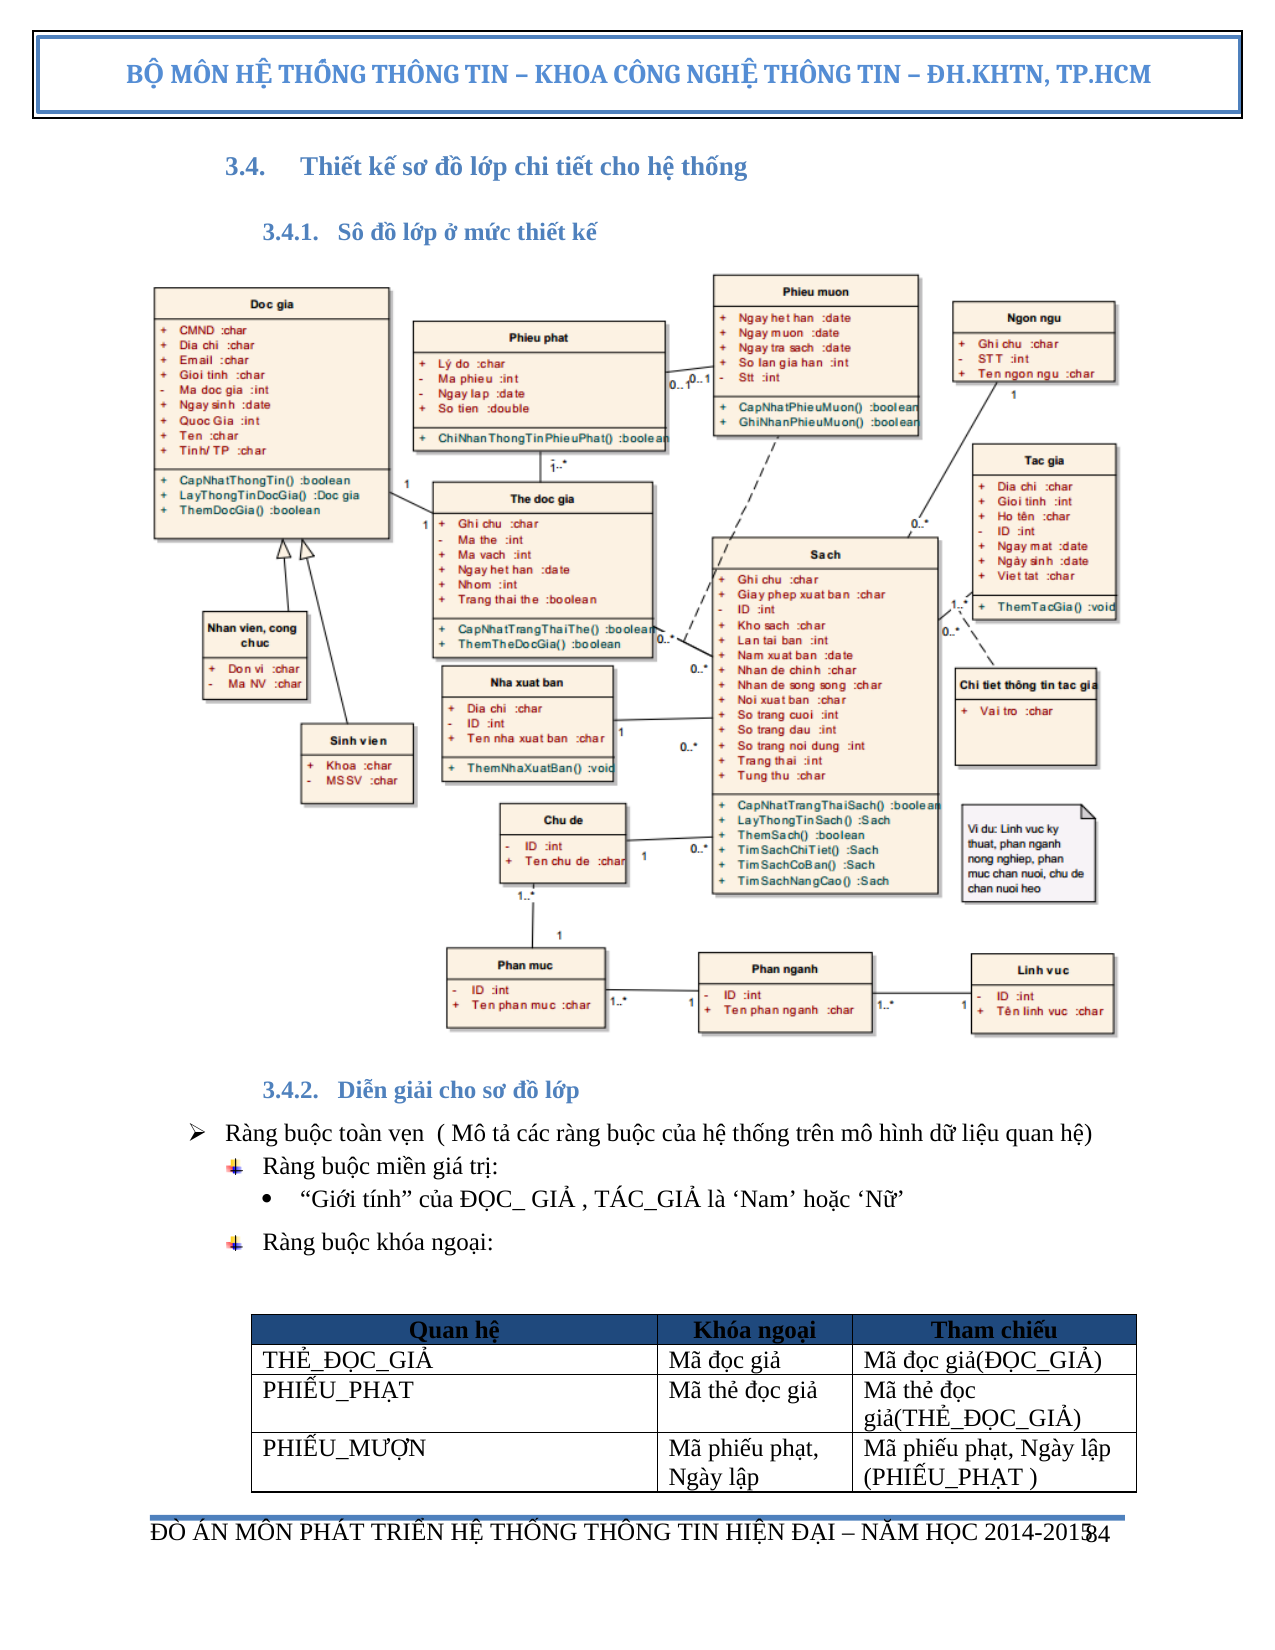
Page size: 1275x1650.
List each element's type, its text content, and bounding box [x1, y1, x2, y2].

table_cell Mã phiếu phạt, Ngày lập [658, 1433, 852, 1491]
table_cell THẺ_ĐỌC_GIẢ [252, 1345, 657, 1374]
table_cell Mã đọc giả [658, 1345, 852, 1374]
table_cell PHIẾU_MƯỢN [252, 1433, 657, 1491]
subtitle Sô đồ lớp ở mức thiết kế [262, 217, 1125, 246]
picture [226, 1157, 243, 1175]
list “Giới tính” của ĐỌC_ GIẢ , TÁC_GIẢ là ‘Nam’ hoặc ‘Nữ’ [262, 1184, 1125, 1213]
table_cell PHIẾU_PHẠT [252, 1375, 657, 1432]
table_cell Mã phiếu phạt, Ngày lập (PHIẾU_PHẠT ) [853, 1433, 1136, 1491]
table_cell Mã thẻ đọc giả [658, 1375, 852, 1432]
list Ràng buộc miền giá trị: [225, 1151, 1125, 1180]
picture [150, 260, 1125, 1050]
table_cell Mã đọc giả(ĐỌC_GIẢ) [853, 1345, 1136, 1374]
list Ràng buộc toàn vẹn ( Mô tả các ràng buộc của hệ thống trên mô hình dữ liệu quan hệ) [187, 1118, 1125, 1147]
list Ràng buộc khóa ngoại: [225, 1227, 1125, 1256]
subtitle Diễn giải cho sơ đồ lớp [262, 1075, 1125, 1104]
table_header Tham chiếu [853, 1315, 1136, 1344]
table_header Quan hệ [252, 1315, 657, 1344]
table_cell Mã thẻ đọc giả(THẺ_ĐỌC_GIẢ) [853, 1375, 1136, 1432]
subtitle Thiết kế sơ đồ lớp chi tiết cho hệ thống [225, 150, 1125, 181]
picture [226, 1234, 243, 1251]
table_header Khóa ngoại [658, 1315, 852, 1344]
